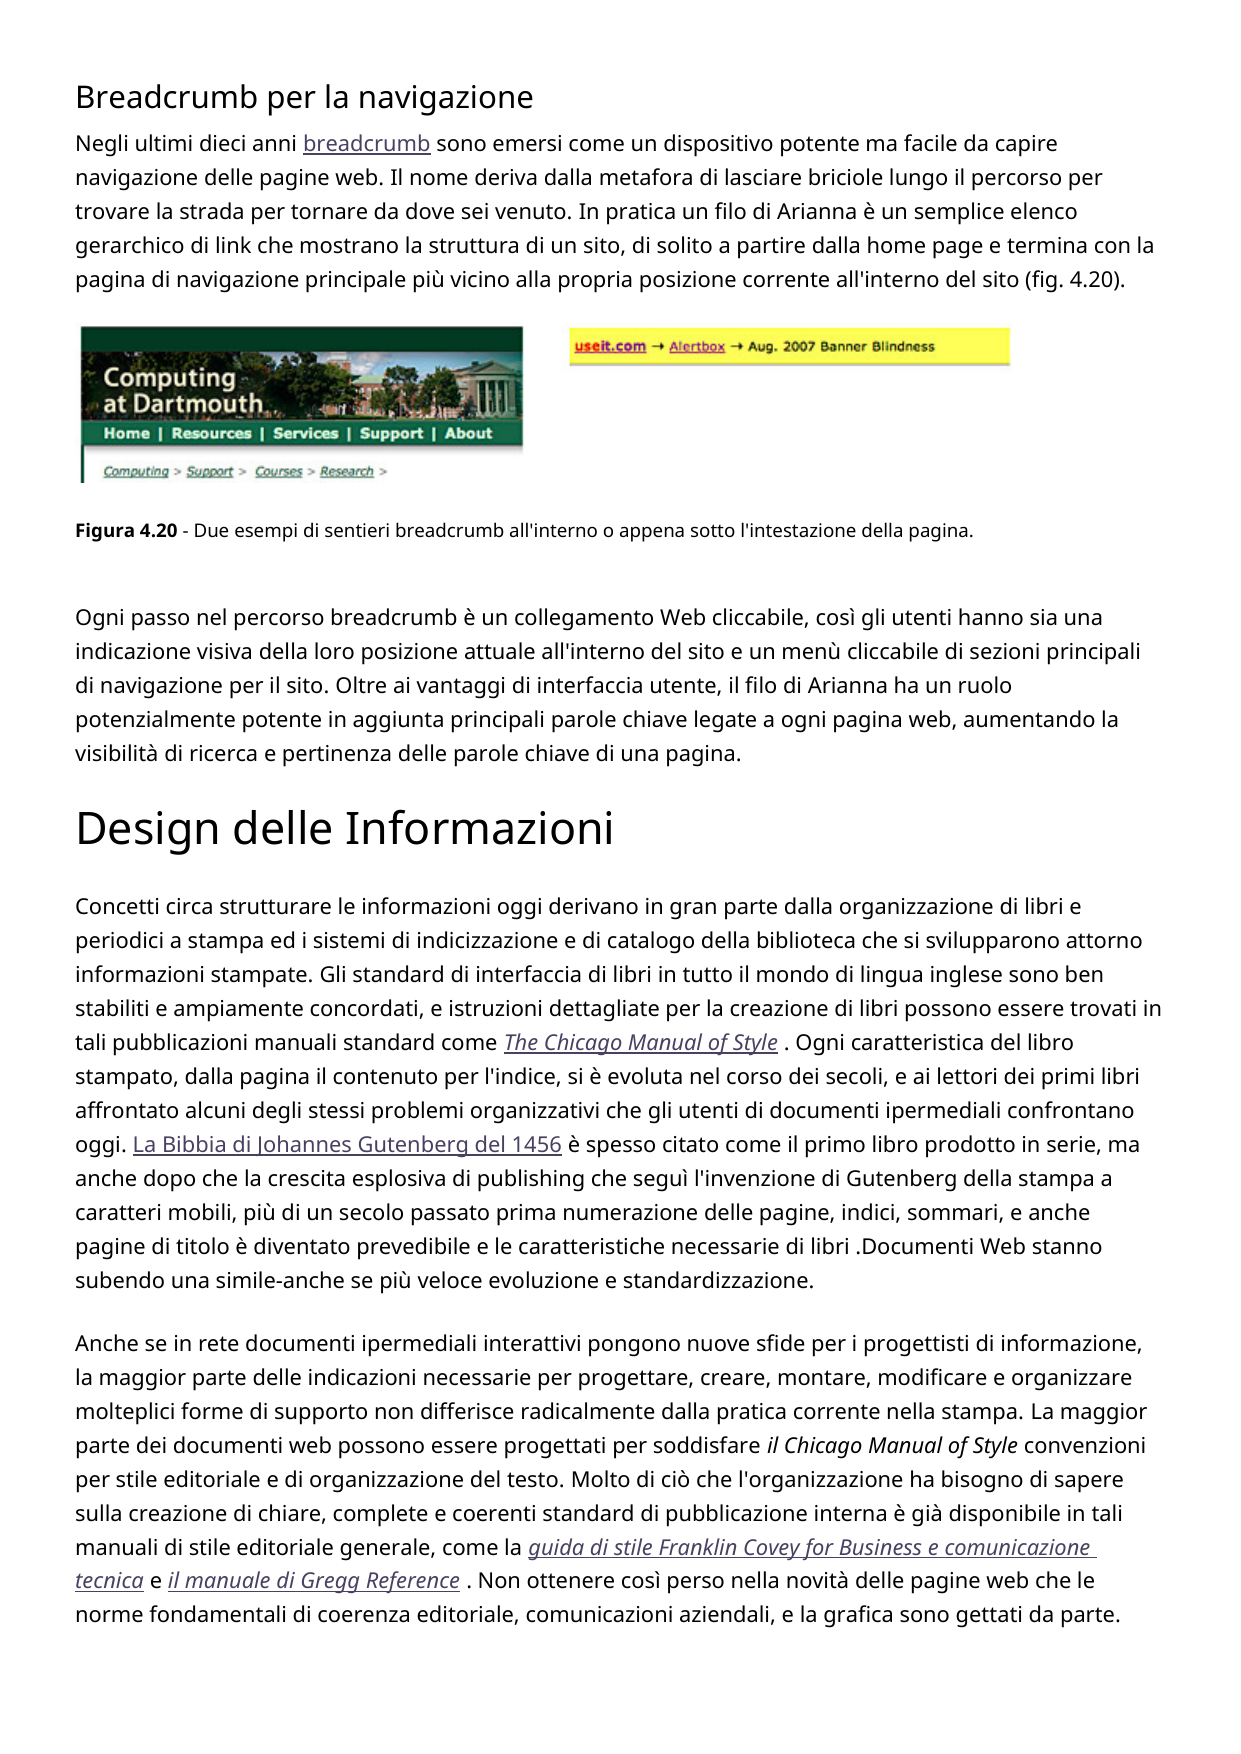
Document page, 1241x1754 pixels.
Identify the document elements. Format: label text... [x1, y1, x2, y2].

text Ogni passo nel percorso breadcrumb è un collegamento Web cliccabile, così gli utenti hanno sia una indicazione visiva della loro posizione attuale all'interno del sito e un menù cliccabile di sezioni principali di navigazione per il sito. Oltre ai vantaggi di interfaccia utente, il filo di Arianna ha un ruolo potenzialmente potente in aggiunta principali parole chiave legate a ogni pagina web, aumentando la visibilità di ricerca e pertinenza delle parole chiave di una pagina. [75, 598, 1165, 768]
subtitle Breadcrumb per la navigazione [75, 75, 1165, 118]
text Anche se in rete documenti ipermediali interattivi pongono nuove sfide per i progettisti di informazione, la maggior parte delle indicazioni necessarie per progettare, creare, montare, modificare e organizzare molteplici forme di supporto non differisce radicalmente dalla pratica corrente nella stampa. La maggior parte dei documenti web possono essere progettati per soddisfare il Chicago Manual of Style convenzioni per stile editoriale e di organizzazione del testo. Molto di ciò che l'organizzazione ha bisogno di sapere sulla creazione di chiare, complete e coerenti standard di pubblicazione interna è già disponibile in tali manuali di stile editoriale generale, come la guida di stile Franklin Covey for Business e comunicazione tecnica e il manuale di Gregg Reference . Non ottenere così perso nella novità delle pagine web che le norme fondamentali di coerenza editoriale, comunicazioni aziendali, e la grafica sono gettati da parte. [75, 1324, 1165, 1629]
text Negli ultimi dieci anni breadcrumb sono emersi come un dispositivo potente ma facile da capire navigazione delle pagine web. Il nome deriva dalla metafora di lasciare briciole lungo il percorso per trovare la strada per tornare da dove sei venuto. In pratica un filo di Arianna è un semplice elenco gerarchico di link che mostrano la struttura di un sito, di solito a partire dalla home page e termina con la pagina di navigazione principale più vicino alla propria posizione corrente all'interno del sito (fig. 4.20). [75, 124, 1165, 294]
text Figura 4.20 - Due esempi di sentieri breadcrumb all'interno o appena sotto l'intestazione della pagina. [75, 508, 1165, 543]
picture [75, 322, 1012, 483]
subtitle Design delle Informazioni [75, 797, 1165, 858]
text Concetti circa strutturare le informazioni oggi derivano in gran parte dalla organizzazione di libri e periodici a stampa ed i sistemi di indicizzazione e di catalogo della biblioteca che si svilupparono attorno informazioni stampate. Gli standard di interfaccia di libri in tutto il mondo di lingua inglese sono ben stabiliti e ampiamente concordati, e istruzioni dettagliate per la creazione di libri possono essere trovati in tali pubblicazioni manuali standard come The Chicago Manual of Style . Ogni caratteristica del libro stampato, dalla pagina il contenuto per l'indice, si è evoluta nel corso dei secoli, e ai lettori dei primi libri affrontato alcuni degli stessi problemi organizzativi che gli utenti di documenti ipermediali confrontano oggi. La Bibbia di Johannes Gutenberg del 1456 è spesso citato come il primo libro prodotto in serie, ma anche dopo che la crescita esplosiva di publishing che seguì l'invenzione di Gutenberg della stampa a caratteri mobili, più di un secolo passato prima numerazione delle pagine, indici, sommari, e anche pagine di titolo è diventato prevedibile e le caratteristiche necessarie di libri .Documenti Web stanno subendo una simile-anche se più veloce evoluzione e standardizzazione. [75, 887, 1165, 1294]
